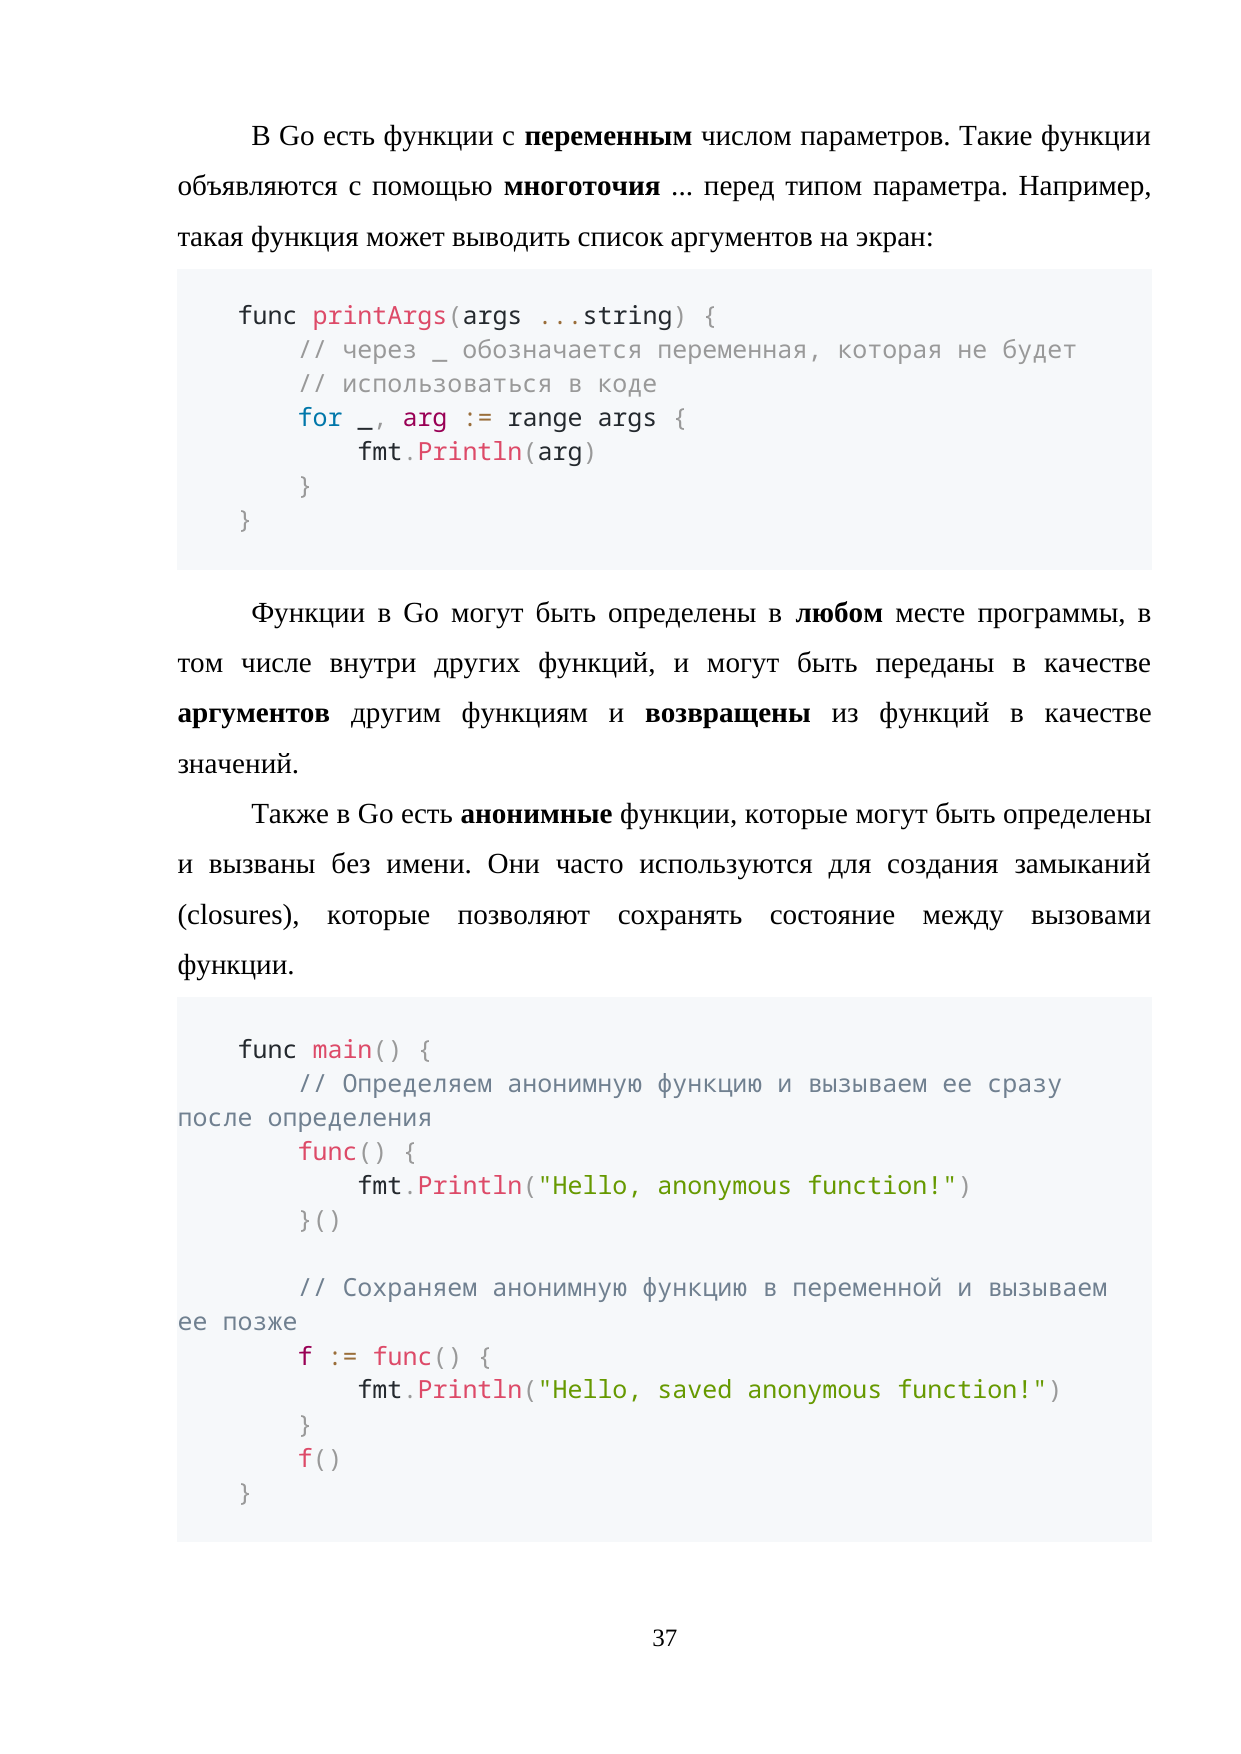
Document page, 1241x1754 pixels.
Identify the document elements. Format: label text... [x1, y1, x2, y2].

text Также в Go есть анонимные функции, которые могут быть определены и вызваны без имени. Они часто используются для создания замыканий (closures), которые позволяют сохранять состояние между вызовами функции. [177, 796, 1152, 981]
text Функции в Go могут быть определены в любом месте программы, в том числе внутри других функций, и могут быть переданы в качестве аргументов другим функциям и возвращены из функций в качестве значений. [177, 595, 1152, 779]
text } [177, 1406, 1152, 1440]
text В Go есть функции с переменным числом параметров. Такие функции объявляются с помощью многоточия ... перед типом параметра. Например, такая функция может выводить список аргументов на экран: [177, 118, 1152, 252]
text for _, arg := range args { [177, 400, 1152, 434]
text f() [177, 1440, 1152, 1474]
text } [177, 502, 1152, 536]
text }() [177, 1202, 1152, 1236]
text func() { [177, 1134, 1152, 1168]
text // Сохраняем анонимную функцию в переменной и вызываем ее позже [177, 1270, 1152, 1338]
text fmt.Println(arg) [177, 434, 1152, 468]
text f := func() { [177, 1338, 1152, 1372]
text func printArgs(args ...string) { [177, 297, 1152, 332]
text // через _ обозначается переменная, которая не будет [177, 332, 1152, 366]
text fmt.Println("Hello, saved anonymous function!") [177, 1372, 1152, 1406]
text } [177, 1474, 1152, 1508]
text // Определяем анонимную функцию и вызываем ее сразу после определения [177, 1066, 1152, 1134]
text // использоваться в коде [177, 366, 1152, 400]
text func main() { [177, 1032, 1152, 1066]
text } [177, 468, 1152, 502]
text fmt.Println("Hello, anonymous function!") [177, 1168, 1152, 1202]
